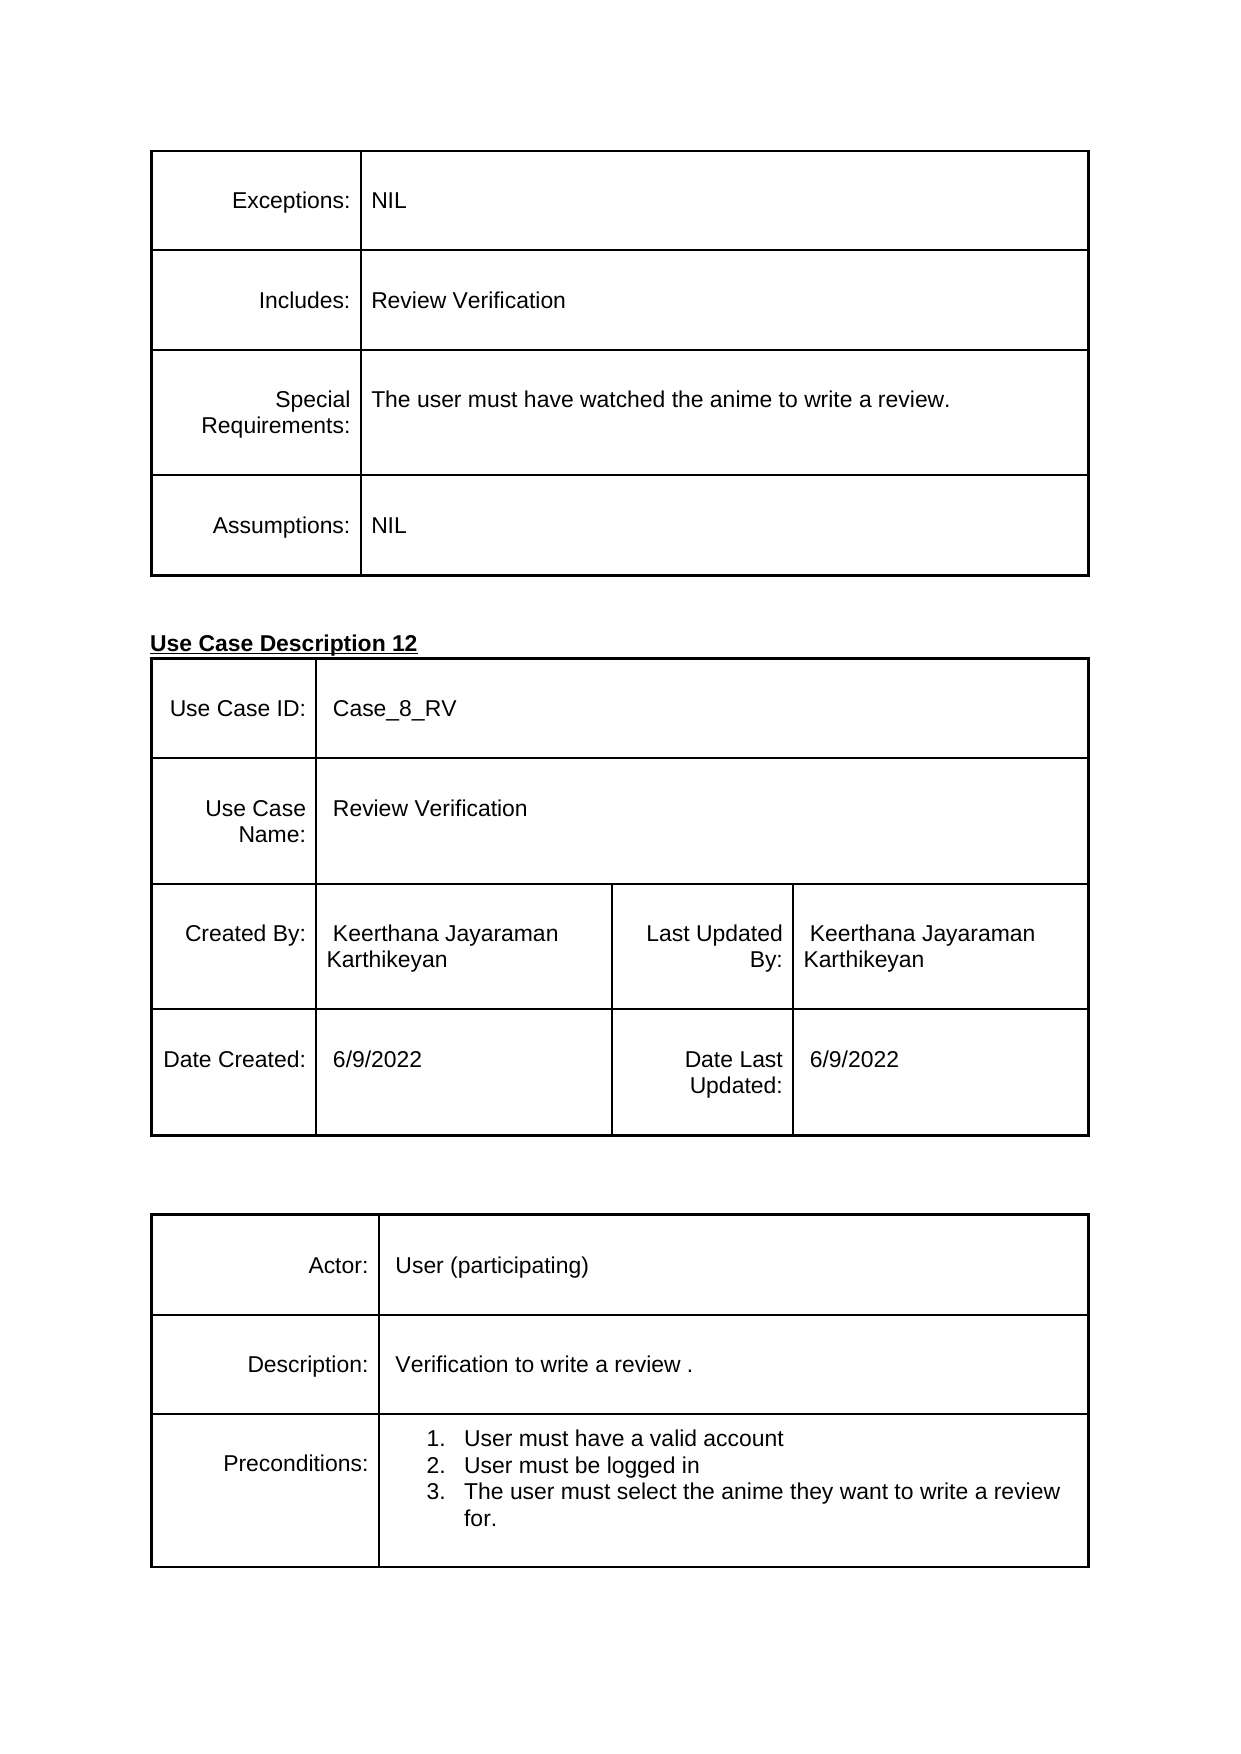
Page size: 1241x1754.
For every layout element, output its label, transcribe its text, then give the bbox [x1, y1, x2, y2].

table_cell Use Case Name: [153, 759, 315, 883]
table_header Actor: [153, 1216, 378, 1314]
table_cell Special Requirements: [153, 351, 360, 474]
table_cell User must have a valid account User must be logged in The user must select the anime they want to write a review for. [380, 1415, 1087, 1566]
table_cell 6/9/2022 [794, 1010, 1087, 1134]
table_cell Created By: [153, 885, 315, 1008]
table_header Use Case ID: [153, 660, 315, 757]
table_cell 6/9/2022 [317, 1010, 611, 1134]
table_cell Date Created: [153, 1010, 315, 1134]
table_cell The user must have watched the anime to write a review. [362, 351, 1087, 474]
table_cell Review Verification [317, 759, 1087, 883]
table_cell Last Updated By: [613, 885, 792, 1008]
table_cell Description: [153, 1316, 378, 1413]
table_header Case_8_RV [317, 660, 1087, 757]
table_cell Keerthana Jayaraman Karthikeyan [794, 885, 1087, 1008]
text Use Case Description 12 [150, 630, 1090, 657]
table_cell Date Last Updated: [613, 1010, 792, 1134]
table_cell Verification to write a review . [380, 1316, 1087, 1413]
table_header User (participating) [380, 1216, 1087, 1314]
table_cell Exceptions: [153, 152, 360, 249]
table_cell Keerthana Jayaraman Karthikeyan [317, 885, 611, 1008]
table_cell Preconditions: [153, 1415, 378, 1566]
table_cell NIL [362, 476, 1087, 573]
table_cell Review Verification [362, 251, 1087, 348]
table_cell Includes: [153, 251, 360, 348]
table_cell Assumptions: [153, 476, 360, 573]
table_cell NIL [362, 152, 1087, 249]
